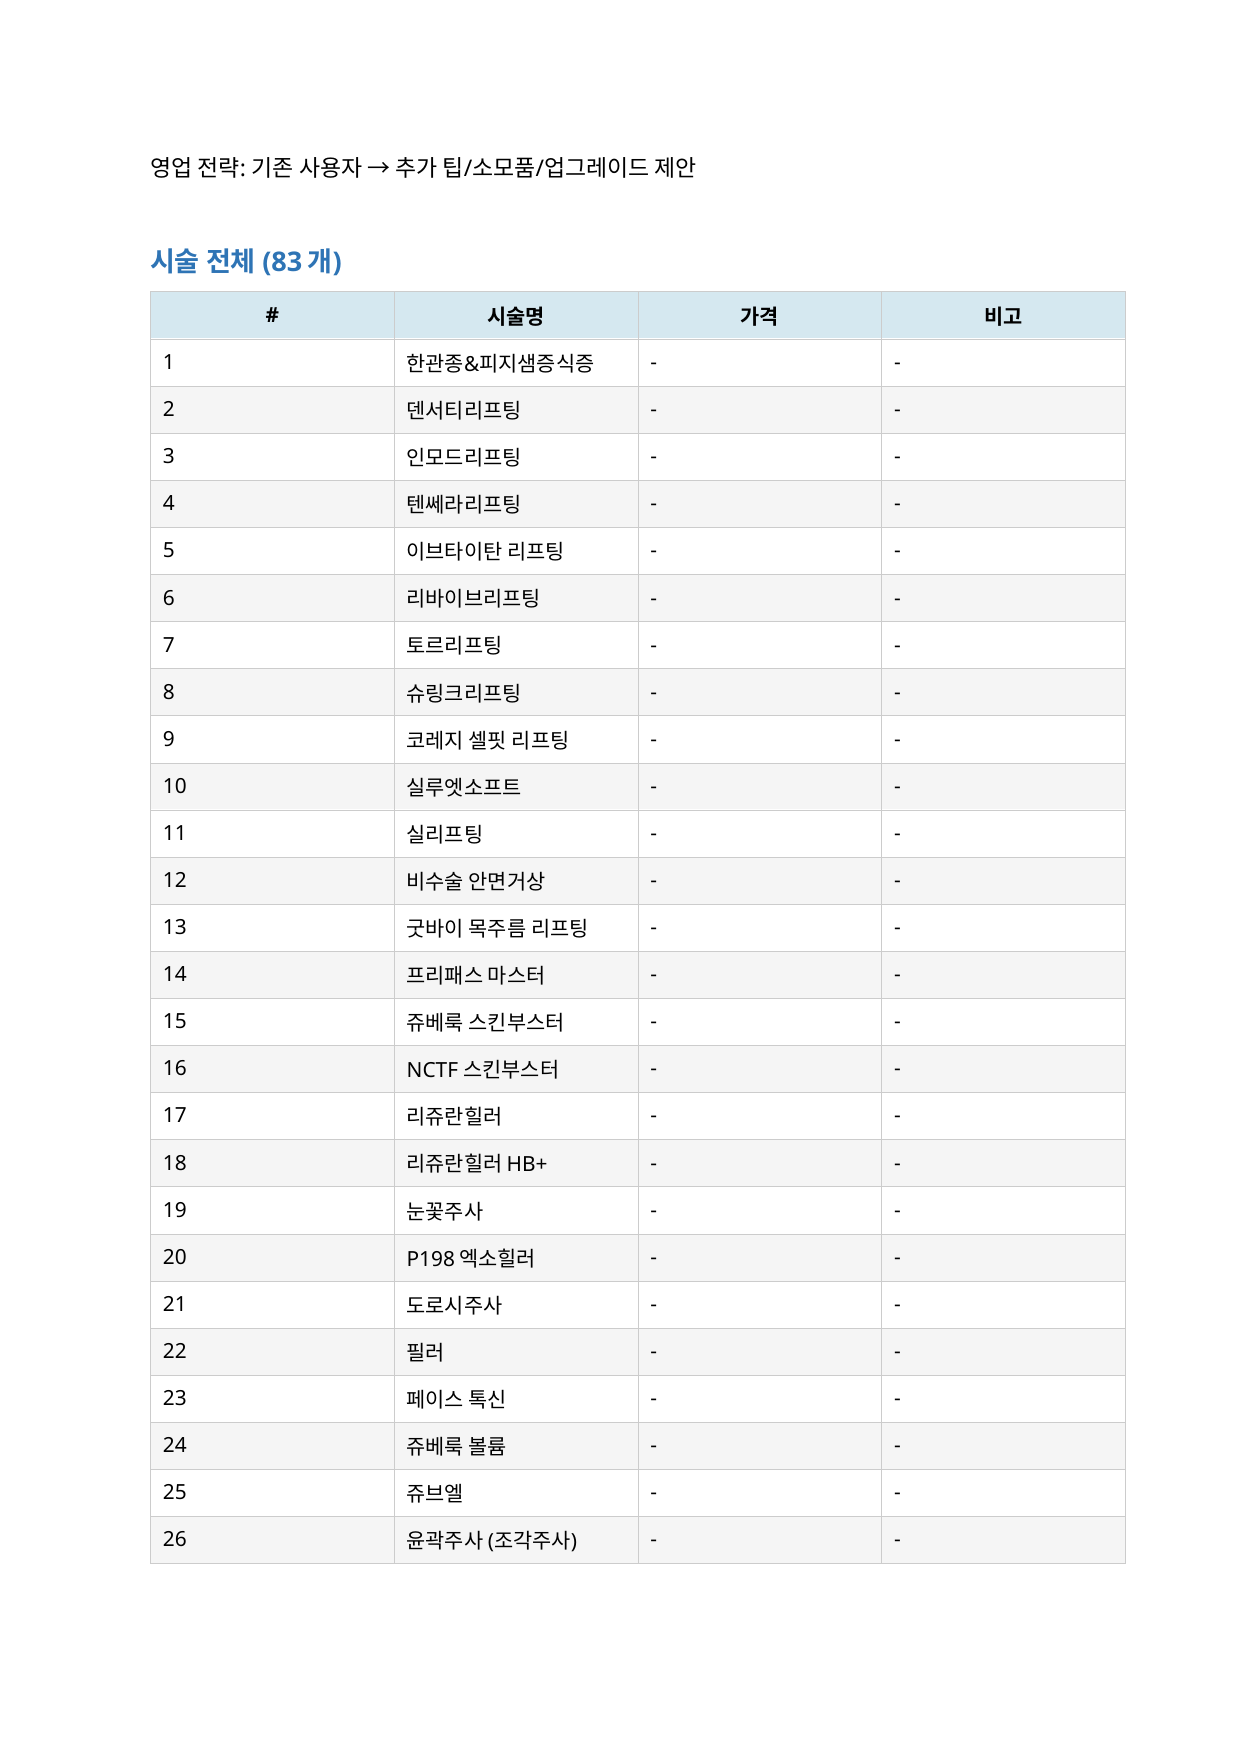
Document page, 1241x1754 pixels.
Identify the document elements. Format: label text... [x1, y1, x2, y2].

table_cell 도로시주사 [395, 1282, 638, 1328]
table_cell 이브타이탄 리프팅 [395, 528, 638, 574]
table_cell - [882, 622, 1125, 668]
table_cell 22 [151, 1329, 394, 1375]
table_cell 23 [151, 1376, 394, 1422]
table_cell - [882, 999, 1125, 1045]
table_cell 5 [151, 528, 394, 574]
table_cell - [639, 999, 881, 1045]
table_cell - [639, 1046, 881, 1092]
table_cell 17 [151, 1093, 394, 1139]
table_cell - [639, 1140, 881, 1186]
table_cell 16 [151, 1046, 394, 1092]
table_cell - [882, 387, 1125, 433]
table_cell - [639, 387, 881, 433]
table_cell 한관종&피지샘증식증 [395, 340, 638, 386]
table_cell 8 [151, 669, 394, 715]
table_cell 리바이브리프팅 [395, 575, 638, 621]
table_cell 21 [151, 1282, 394, 1328]
table_cell - [882, 811, 1125, 857]
table_cell 14 [151, 952, 394, 998]
table_cell - [639, 340, 881, 386]
table_cell - [882, 669, 1125, 715]
table_cell - [639, 1329, 881, 1375]
table_cell - [882, 1423, 1125, 1469]
table_header 시술명 [395, 292, 638, 338]
table_cell - [639, 1235, 881, 1281]
table_cell - [882, 716, 1125, 762]
table_cell - [639, 528, 881, 574]
table_cell 2 [151, 387, 394, 433]
table_cell 필러 [395, 1329, 638, 1375]
table_cell - [882, 1282, 1125, 1328]
table_cell 10 [151, 764, 394, 809]
table_cell 11 [151, 811, 394, 857]
table_cell - [882, 481, 1125, 527]
table_cell 눈꽃주사 [395, 1187, 638, 1233]
table_cell 리쥬란힐러HB+ [395, 1140, 638, 1186]
table_cell - [639, 669, 881, 715]
table_cell - [882, 575, 1125, 621]
table_cell - [882, 1376, 1125, 1422]
table_cell - [639, 811, 881, 857]
table_header 가격 [639, 292, 881, 338]
table_header # [151, 292, 394, 338]
table_cell 텐쎄라리프팅 [395, 481, 638, 527]
table_cell 6 [151, 575, 394, 621]
table_cell 13 [151, 905, 394, 951]
table_cell - [639, 481, 881, 527]
table_cell 윤곽주사 (조각주사) [395, 1517, 638, 1563]
table_cell - [639, 952, 881, 998]
table_cell P198엑소힐러 [395, 1235, 638, 1281]
table_cell - [882, 434, 1125, 480]
table_cell 3 [151, 434, 394, 480]
table_cell 1 [151, 340, 394, 386]
table_cell 9 [151, 716, 394, 762]
table_cell 프리패스 마스터 [395, 952, 638, 998]
table_cell 26 [151, 1517, 394, 1563]
table_cell - [639, 1187, 881, 1233]
text 영업 전략: 기존 사용자 → 추가 팁/소모품/업그레이드 제안 [150, 150, 1090, 183]
table_cell 12 [151, 858, 394, 904]
table_cell - [639, 764, 881, 809]
table_cell - [882, 1329, 1125, 1375]
table_cell 실리프팅 [395, 811, 638, 857]
table_cell - [882, 905, 1125, 951]
table_cell 25 [151, 1470, 394, 1516]
table_cell - [882, 1517, 1125, 1563]
table_cell 리쥬란힐러 [395, 1093, 638, 1139]
table_cell 토르리프팅 [395, 622, 638, 668]
table_cell - [639, 1470, 881, 1516]
table_cell - [639, 858, 881, 904]
table_cell 쥬베룩 볼륨 [395, 1423, 638, 1469]
table_cell - [882, 858, 1125, 904]
table_cell 쥬브엘 [395, 1470, 638, 1516]
table_cell - [882, 1235, 1125, 1281]
table_cell 코레지 셀핏 리프팅 [395, 716, 638, 762]
table_cell - [882, 764, 1125, 809]
table_cell - [639, 905, 881, 951]
table_cell - [639, 575, 881, 621]
table_cell 덴서티리프팅 [395, 387, 638, 433]
table_cell - [639, 1423, 881, 1469]
table_cell - [882, 1140, 1125, 1186]
table_cell 18 [151, 1140, 394, 1186]
table_cell - [882, 528, 1125, 574]
table_cell 4 [151, 481, 394, 527]
table_cell 인모드리프팅 [395, 434, 638, 480]
table_cell - [882, 1470, 1125, 1516]
table_cell 비수술 안면거상 [395, 858, 638, 904]
table_cell - [639, 1376, 881, 1422]
table_cell 페이스 톡신 [395, 1376, 638, 1422]
table_cell 실루엣소프트 [395, 764, 638, 809]
table_cell NCTF 스킨부스터 [395, 1046, 638, 1092]
table_cell 20 [151, 1235, 394, 1281]
table_cell - [639, 434, 881, 480]
table_cell - [639, 622, 881, 668]
table_cell 24 [151, 1423, 394, 1469]
table_cell 19 [151, 1187, 394, 1233]
table_cell - [882, 1093, 1125, 1139]
subtitle 시술 전체 (83개) [150, 239, 1090, 279]
table_cell - [639, 1093, 881, 1139]
table_cell - [639, 716, 881, 762]
table_cell 굿바이 목주름 리프팅 [395, 905, 638, 951]
table_cell - [639, 1282, 881, 1328]
table_cell - [882, 340, 1125, 386]
table_cell 쥬베룩 스킨부스터 [395, 999, 638, 1045]
table_cell 7 [151, 622, 394, 668]
table_cell - [639, 1517, 881, 1563]
table_cell - [882, 952, 1125, 998]
table_cell - [882, 1187, 1125, 1233]
table_cell 15 [151, 999, 394, 1045]
table_header 비고 [882, 292, 1125, 338]
table_cell 슈링크리프팅 [395, 669, 638, 715]
table_cell - [882, 1046, 1125, 1092]
